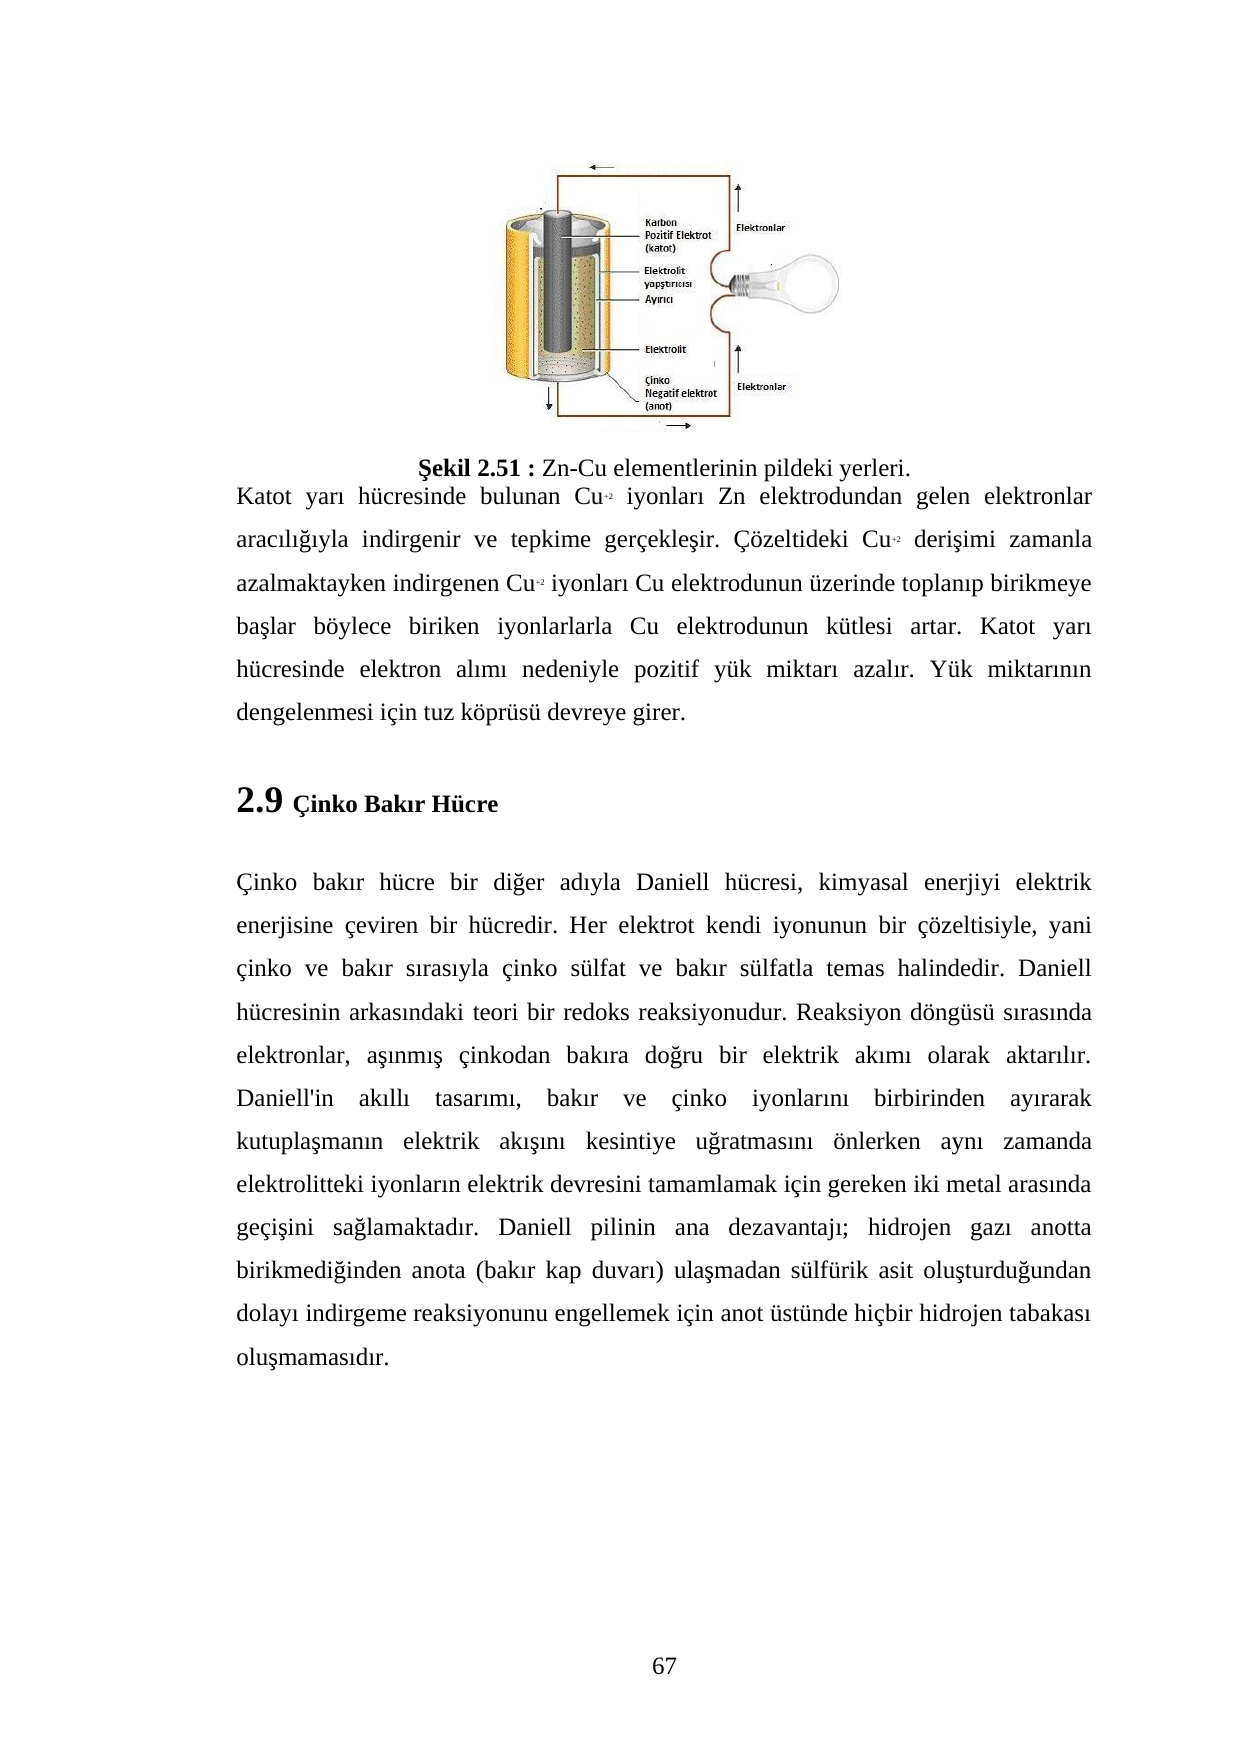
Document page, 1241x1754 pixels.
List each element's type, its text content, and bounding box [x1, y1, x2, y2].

text Şekil 2.51 : Zn-Cu elementlerinin pildeki yerleri. [236, 453, 1092, 481]
subtitle Çinko Bakır Hücre [236, 778, 1092, 821]
text Çinko bakır hücre bir diğer adıyla Daniell hücresi, kimyasal enerjiyi elektrik enerjisine çeviren bir hücredir. Her elektrot kendi iyonunun bir çözeltisiyle, yani çinko ve bakır sırasıyla çinko sülfat ve bakır sülfatla temas halindedir. Daniell hücresinin arkasındaki teori bir redoks reaksiyonudur. Reaksiyon döngüsü sırasında elektronlar, aşınmış çinkodan bakıra doğru bir elektrik akımı olarak aktarılır. Daniell'in akıllı tasarımı, bakır ve çinko iyonlarını birbirinden ayırarak kutuplaşmanın elektrik akışını kesintiye uğratmasını önlerken aynı zamanda elektrolitteki iyonların elektrik devresini tamamlamak için gereken iki metal arasında geçişini sağlamaktadır. Daniell pilinin ana dezavantajı; hidrojen gazı anotta birikmediğinden anota (bakır kap duvarı) ulaşmadan sülfürik asit oluşturduğundan dolayı indirgeme reaksiyonunu engellemek için anot üstünde hiçbir hidrojen tabakası oluşmamasıdır. [236, 867, 1092, 1370]
picture [477, 147, 852, 441]
text Katot yarı hücresinde bulunan Cu+2 iyonları Zn elektrodundan gelen elektronlar aracılığıyla indirgenir ve tepkime gerçekleşir. Çözeltideki Cu+2 derişimi zamanla azalmaktayken indirgenen Cu+2 iyonları Cu elektrodunun üzerinde toplanıp birikmeye başlar böylece biriken iyonlarlarla Cu elektrodunun kütlesi artar. Katot yarı hücresinde elektron alımı nedeniyle pozitif yük miktarı azalır. Yük miktarının dengelenmesi için tuz köprüsü devreye girer. [236, 481, 1092, 726]
